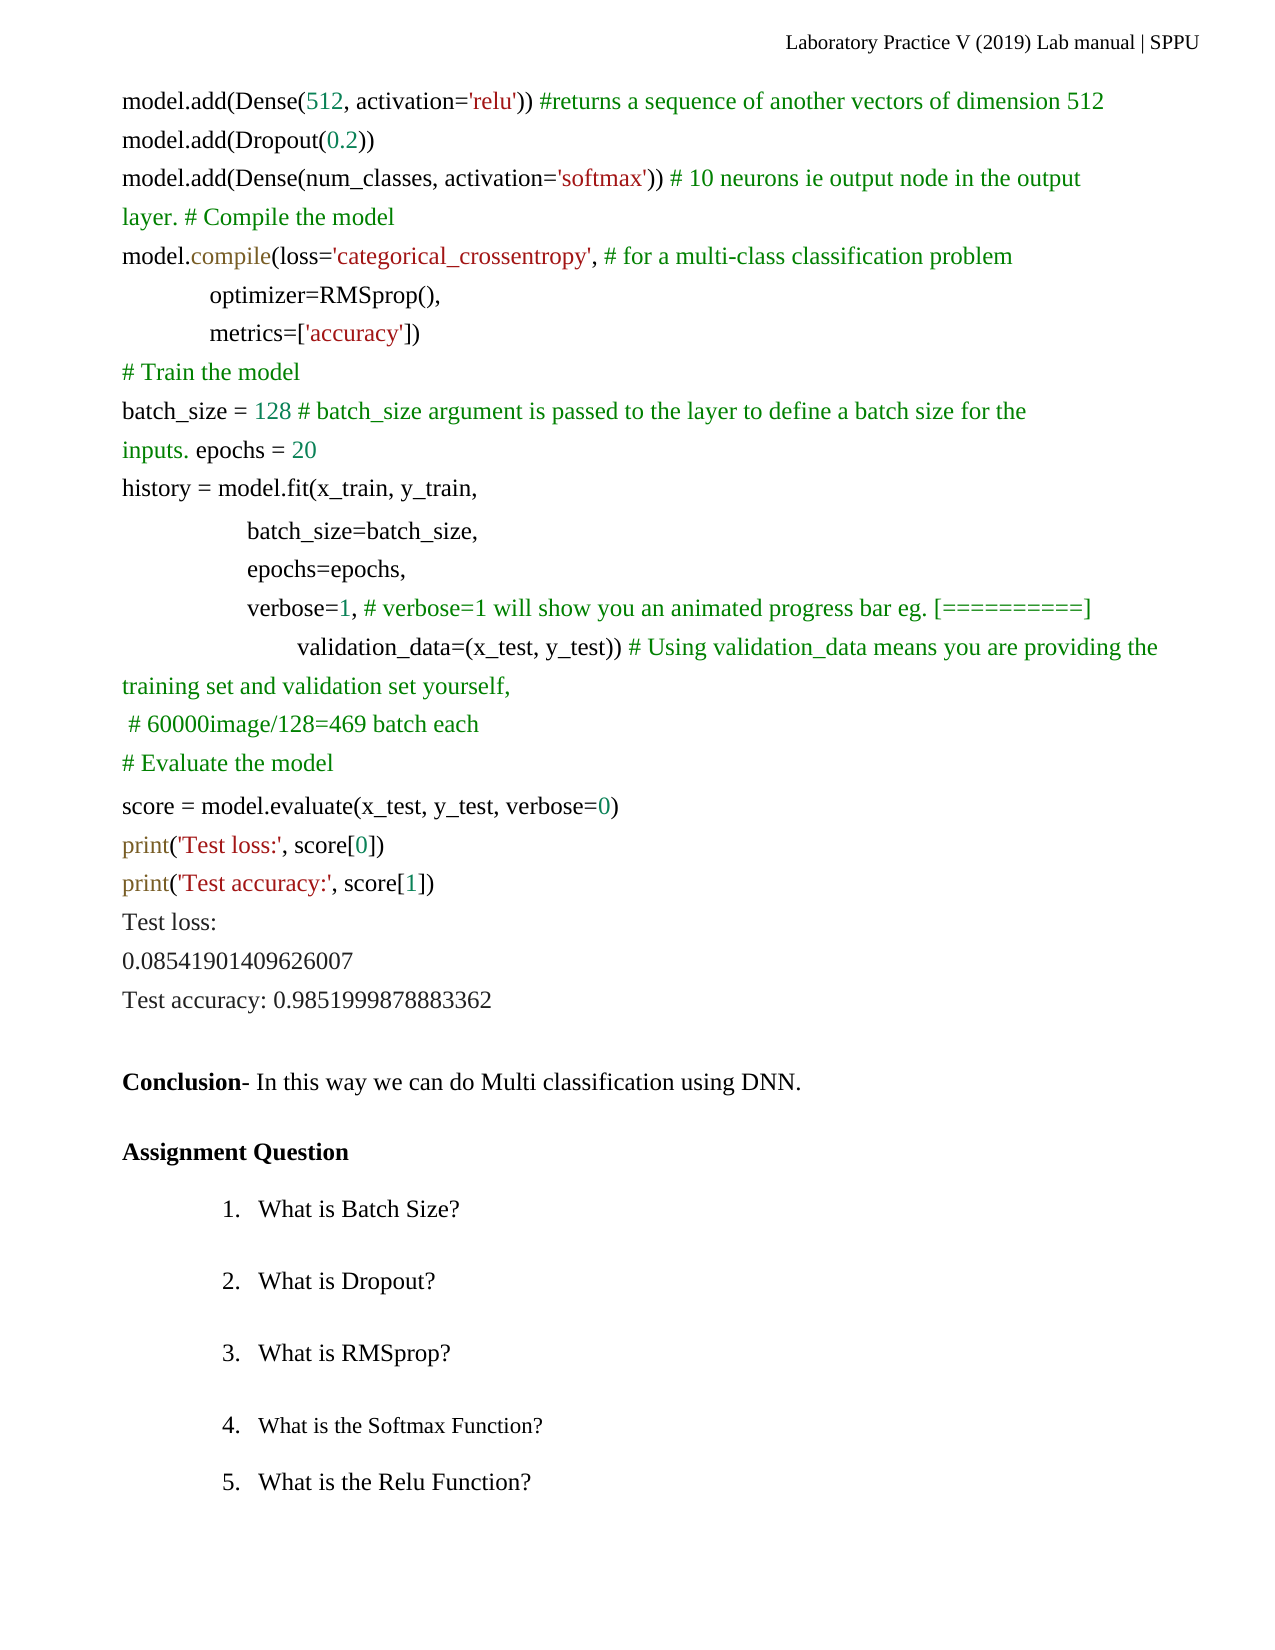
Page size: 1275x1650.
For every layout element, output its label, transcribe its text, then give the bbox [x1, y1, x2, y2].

list What is Batch Size? [222, 1194, 1225, 1223]
text batch_size = 128 # batch_size argument is passed to the layer to define a batch size for the inputs. epochs = 20 [122, 396, 1100, 463]
text # Evaluate the model [122, 748, 1225, 777]
text Test accuracy: 0.9851999878883362 [122, 985, 1225, 1013]
list What is RMSprop? [222, 1338, 1225, 1367]
text history = model.fit(x_train, y_train, [122, 473, 1225, 502]
text model.add(Dense(num_classes, activation='softmax')) # 10 neurons ie output node in the output layer. # Compile the model [122, 163, 1142, 231]
text score = model.evaluate(x_test, y_test, verbose=0) print('Test loss:', score[0]) [122, 791, 621, 858]
list What is the Relu Function? [222, 1467, 1225, 1496]
text print('Test accuracy:', score[1]) Test loss: 0.08541901409626007 [122, 868, 453, 975]
text model.compile(loss='categorical_crossentropy', # for a multi-class classification problem optimizer=RMSprop(), [122, 241, 1225, 308]
text metrics=['accuracy']) # Train the model [122, 318, 422, 386]
text Assignment Question [122, 1137, 1225, 1165]
list What is Dropout? [222, 1266, 1225, 1295]
text batch_size=batch_size, epochs=epochs, [247, 516, 480, 583]
text training set and validation set yourself, # 60000image/128=469 batch each [122, 671, 513, 738]
text Conclusion- In this way we can do Multi classification using DNN. [122, 1067, 1225, 1095]
list What is the Softmax Function? [222, 1410, 1225, 1438]
text model.add(Dense(512, activation='relu')) #returns a sequence of another vectors of dimension 512 model.add(Dropout(0.2)) [122, 86, 1107, 153]
text verbose=1, # verbose=1 will show you an animated progress bar eg. [==========] validation_data=(x_test, y_test)) # Using validation_data means you are providing the [247, 593, 1225, 661]
